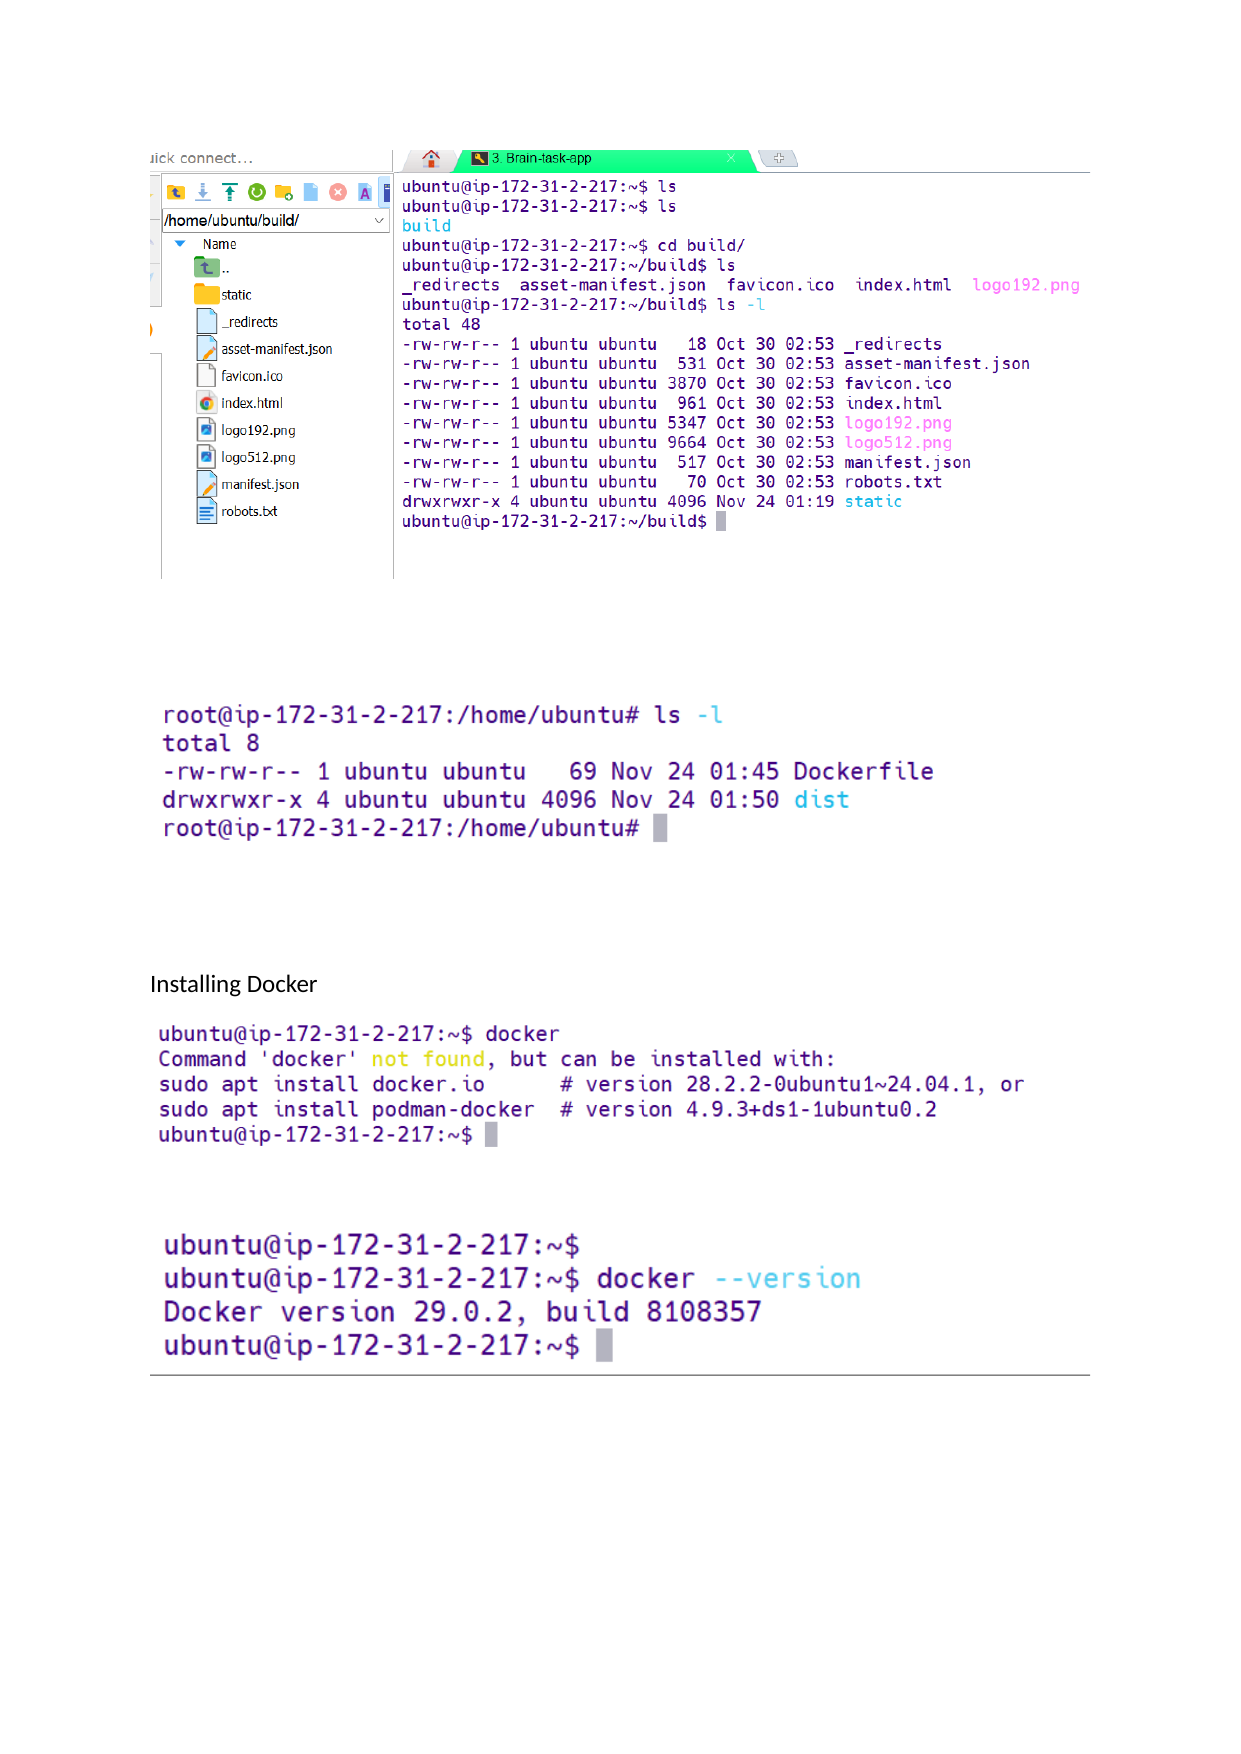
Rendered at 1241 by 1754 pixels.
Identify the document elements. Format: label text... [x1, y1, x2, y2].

picture [150, 1231, 1091, 1376]
picture [150, 1018, 1091, 1213]
picture [150, 696, 1091, 901]
text Installing Docker [150, 969, 1090, 999]
picture [150, 150, 1091, 579]
